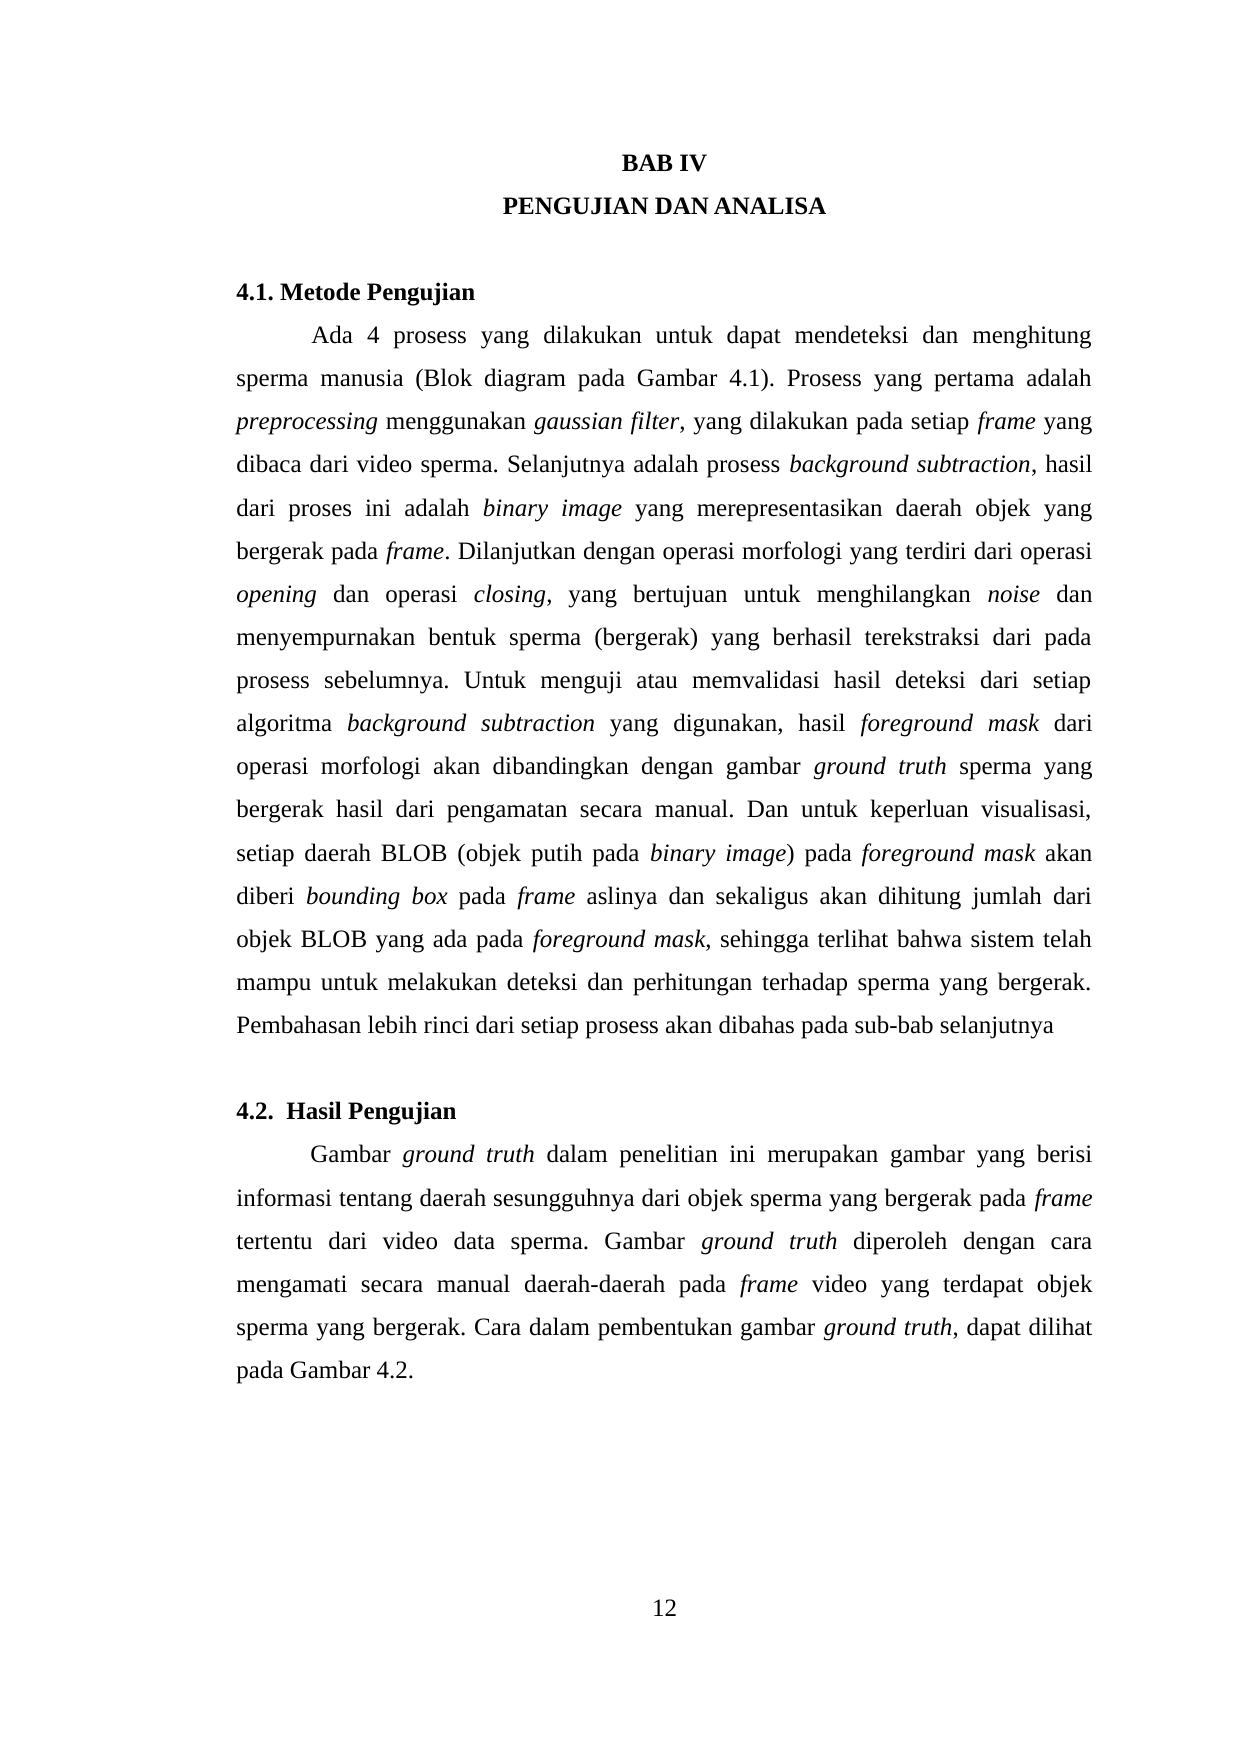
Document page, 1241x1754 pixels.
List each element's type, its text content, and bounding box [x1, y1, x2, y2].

text Ada 4 prosess yang dilakukan untuk dapat mendeteksi dan menghitung sperma manusia (Blok diagram pada Gambar 4.1). Prosess yang pertama adalah preprocessing menggunakan gaussian filter, yang dilakukan pada setiap frame yang dibaca dari video sperma. Selanjutnya adalah prosess background subtraction, hasil dari proses ini adalah binary image yang merepresentasikan daerah objek yang bergerak pada frame. Dilanjutkan dengan operasi morfologi yang terdiri dari operasi opening dan operasi closing, yang bertujuan untuk menghilangkan noise dan menyempurnakan bentuk sperma (bergerak) yang berhasil terekstraksi dari pada prosess sebelumnya. Untuk menguji atau memvalidasi hasil deteksi dari setiap algoritma background subtraction yang digunakan, hasil foreground mask dari operasi morfologi akan dibandingkan dengan gambar ground truth sperma yang bergerak hasil dari pengamatan secara manual. Dan untuk keperluan visualisasi, setiap daerah BLOB (objek putih pada binary image) pada foreground mask akan diberi bounding box pada frame aslinya dan sekaligus akan dihitung jumlah dari objek BLOB yang ada pada foreground mask, sehingga terlihat bahwa sistem telah mampu untuk melakukan deteksi dan perhitungan terhadap sperma yang bergerak. Pembahasan lebih rinci dari setiap prosess akan dibahas pada sub-bab selanjutnya [236, 320, 1092, 1039]
subtitle BAB IV PENGUJIAN DAN ANALISA [236, 148, 1092, 219]
subtitle 4.2. Hasil Pengujian [236, 1096, 1092, 1125]
text 4.1. Metode Pengujian [236, 277, 1092, 306]
text Gambar ground truth dalam penelitian ini merupakan gambar yang berisi informasi tentang daerah sesungguhnya dari objek sperma yang bergerak pada frame tertentu dari video data sperma. Gambar ground truth diperoleh dengan cara mengamati secara manual daerah-daerah pada frame video yang terdapat objek sperma yang bergerak. Cara dalam pembentukan gambar ground truth, dapat dilihat pada Gambar 4.2. [236, 1139, 1092, 1384]
